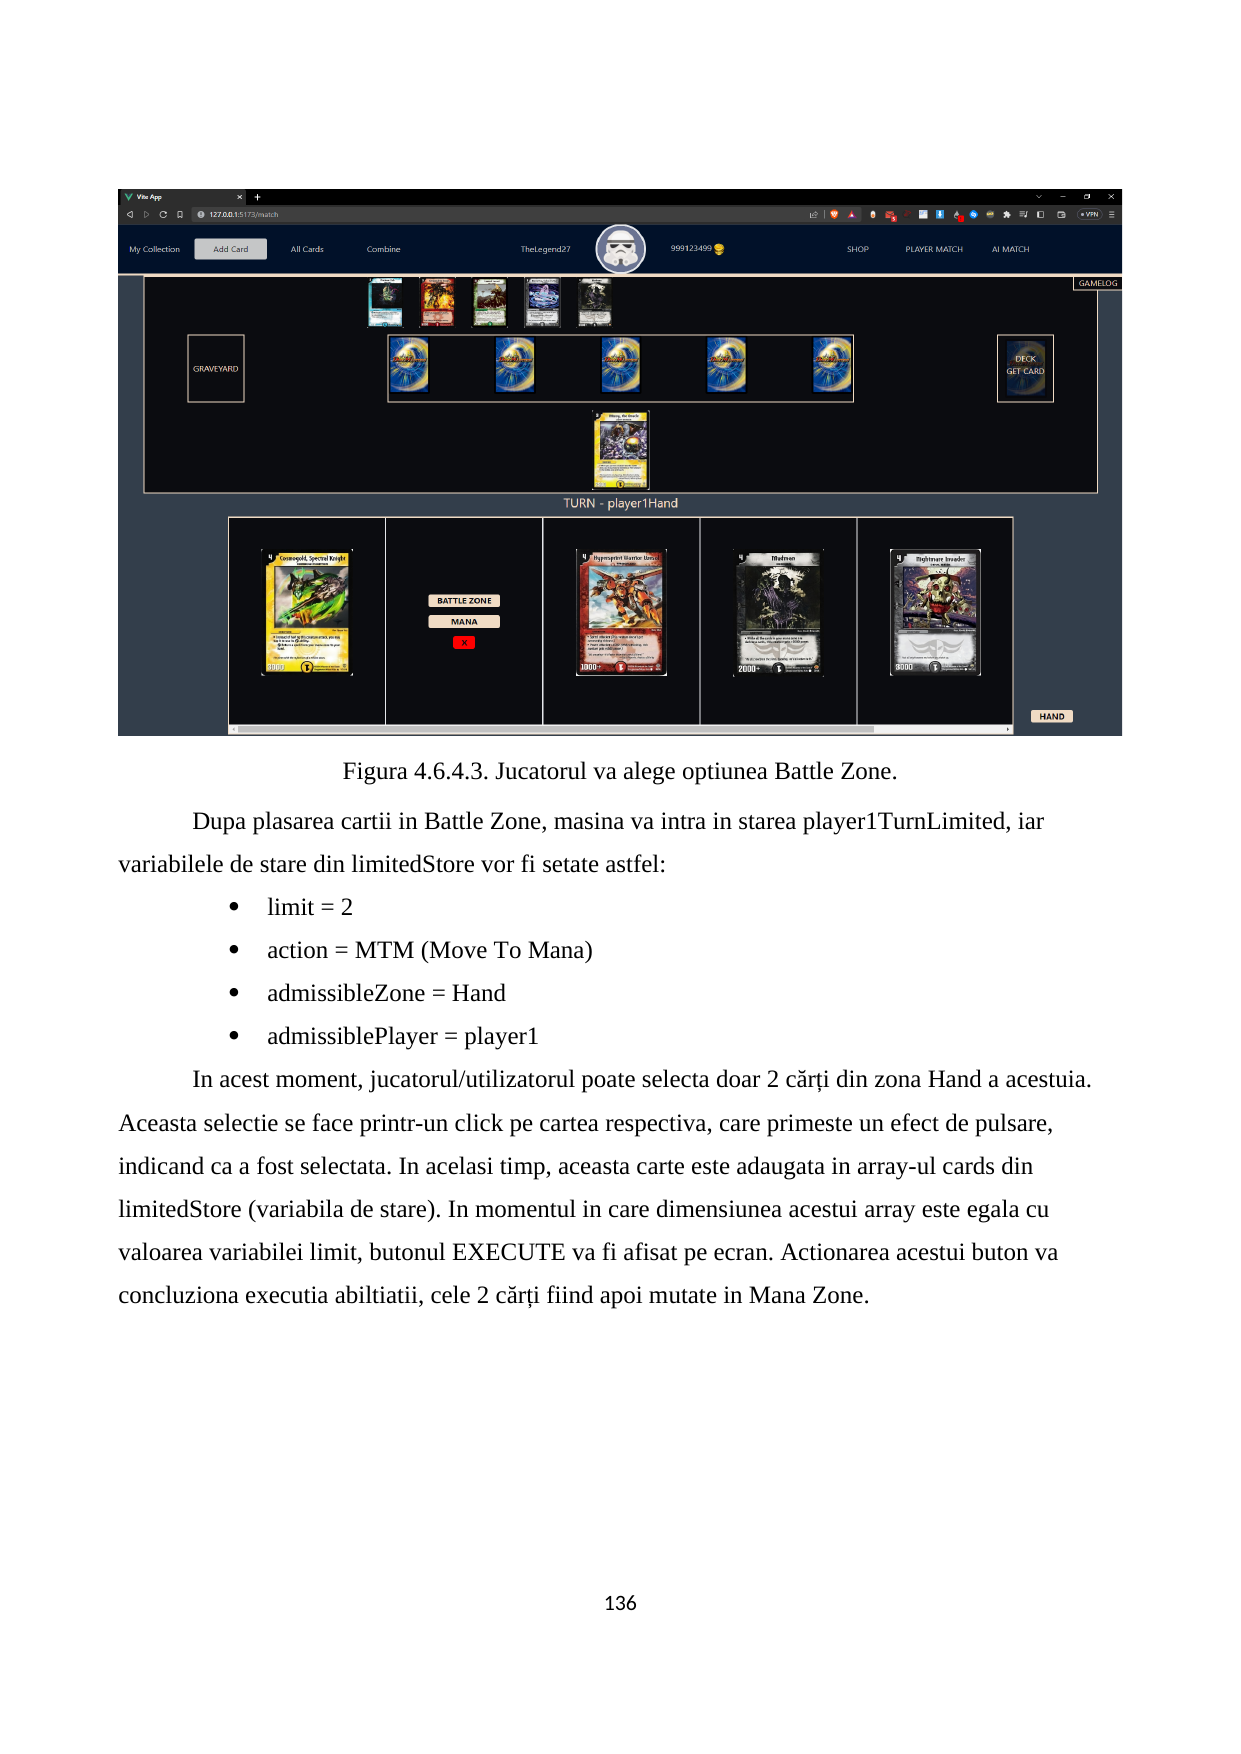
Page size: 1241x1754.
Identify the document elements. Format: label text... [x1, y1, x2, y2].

list admissiblePlayer = player1 [229, 1021, 1122, 1050]
text Figura 4.6.4.3. Jucatorul va alege optiunea Battle Zone. [118, 756, 1122, 785]
list admissibleZone = Hand [229, 978, 1122, 1007]
text Dupa plasarea cartii in Battle Zone, masina va intra in starea player1TurnLimited, iar variabilele de stare din limitedStore vor fi setate astfel: [118, 806, 1122, 878]
picture [118, 189, 1123, 736]
list limit = 2 [229, 892, 1122, 921]
text In acest moment, jucatorul/utilizatorul poate selecta doar 2 cărți din zona Hand a acestuia. Aceasta selectie se face printr-un click pe cartea respectiva, care primeste un efect de pulsare, indicand ca a fost selectata. In acelasi timp, aceasta carte este adaugata in array-ul cards din limitedStore (variabila de stare). In momentul in care dimensiunea acestui array este egala cu valoarea variabilei limit, butonul EXECUTE va fi afisat pe ecran. Actionarea acestui buton va concluziona executia abiltiatii, cele 2 cărți fiind apoi mutate in Mana Zone. [118, 1064, 1122, 1309]
list action = MTM (Move To Mana) [229, 935, 1122, 964]
